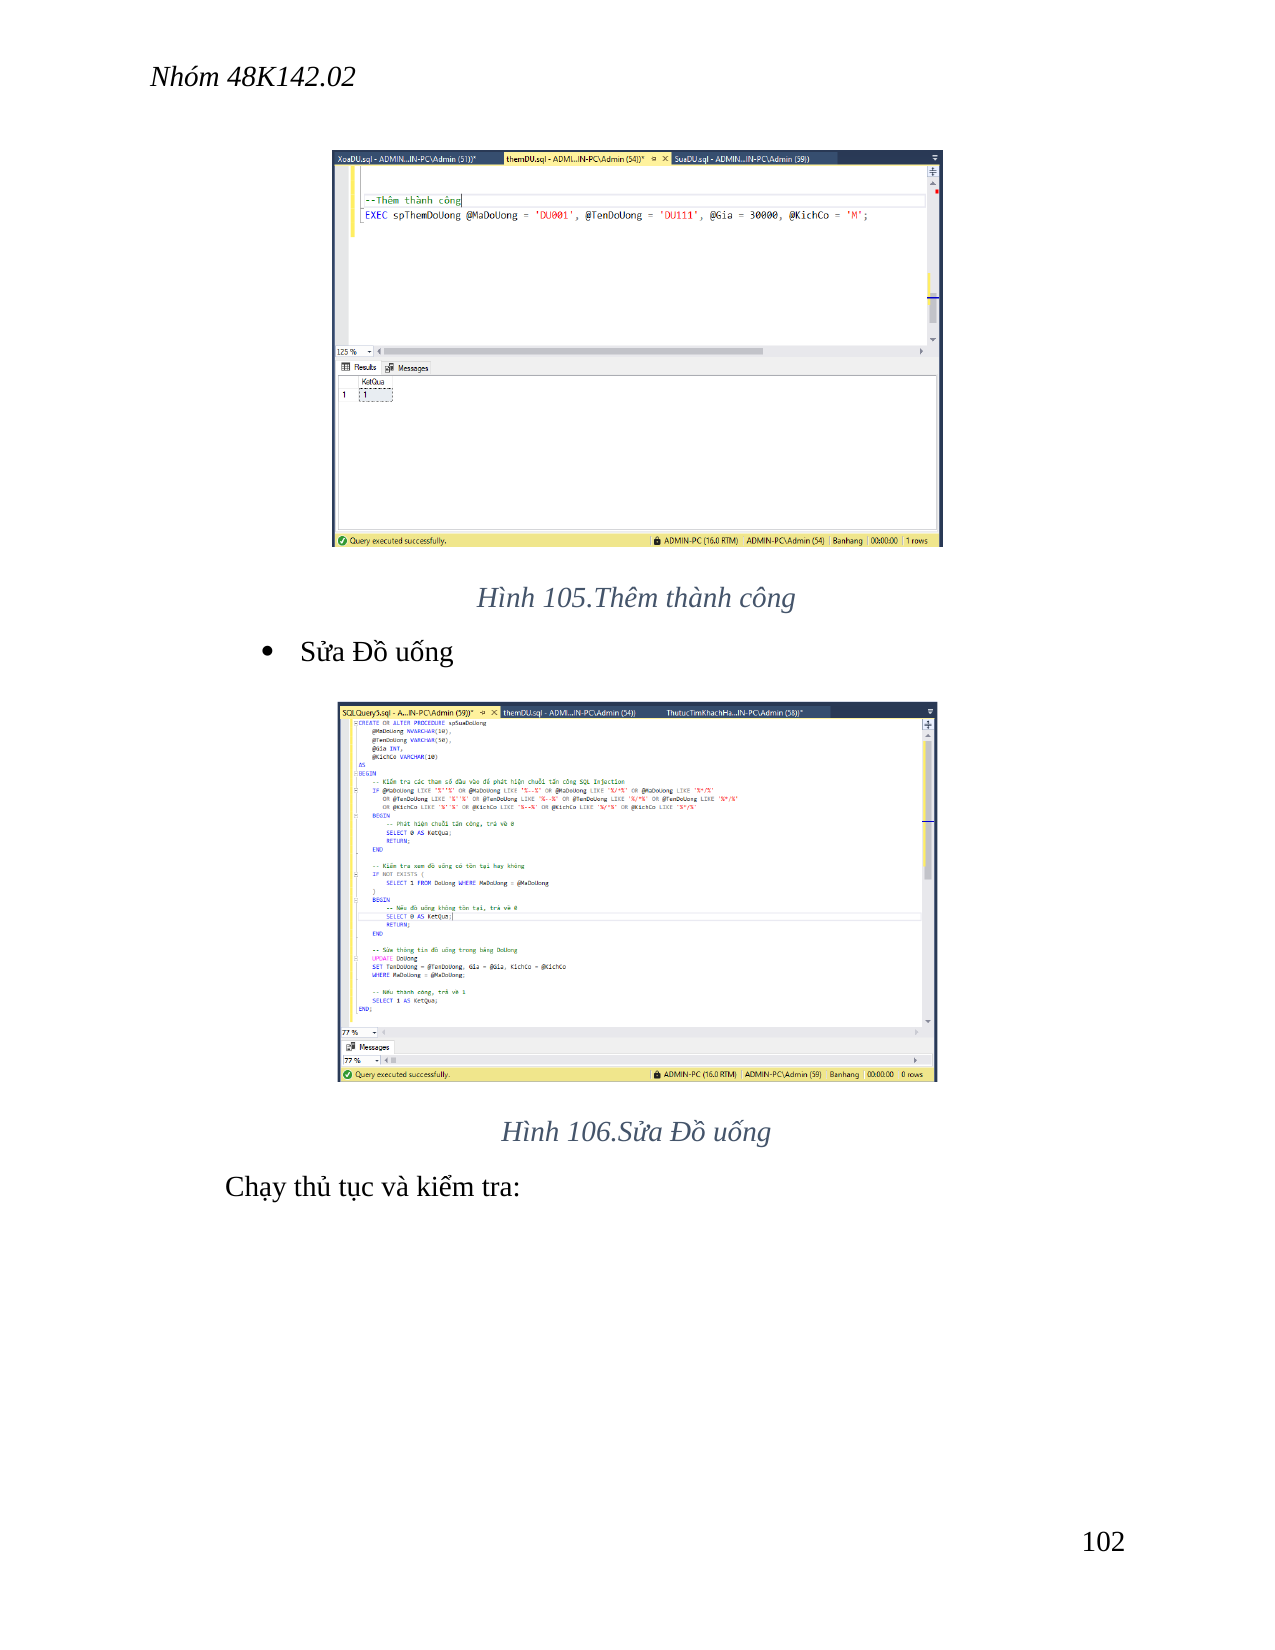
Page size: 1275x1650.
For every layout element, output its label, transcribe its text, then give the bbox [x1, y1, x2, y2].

picture [337, 701, 938, 1082]
text Chạy thủ tục và kiểm tra: [150, 1169, 1125, 1202]
text Hình 106.Sửa Đồ uống [150, 1114, 1125, 1148]
list Sửa Đồ uống [262, 634, 1125, 668]
text Hình 105.Thêm thành công [150, 580, 1125, 613]
picture [332, 150, 943, 547]
